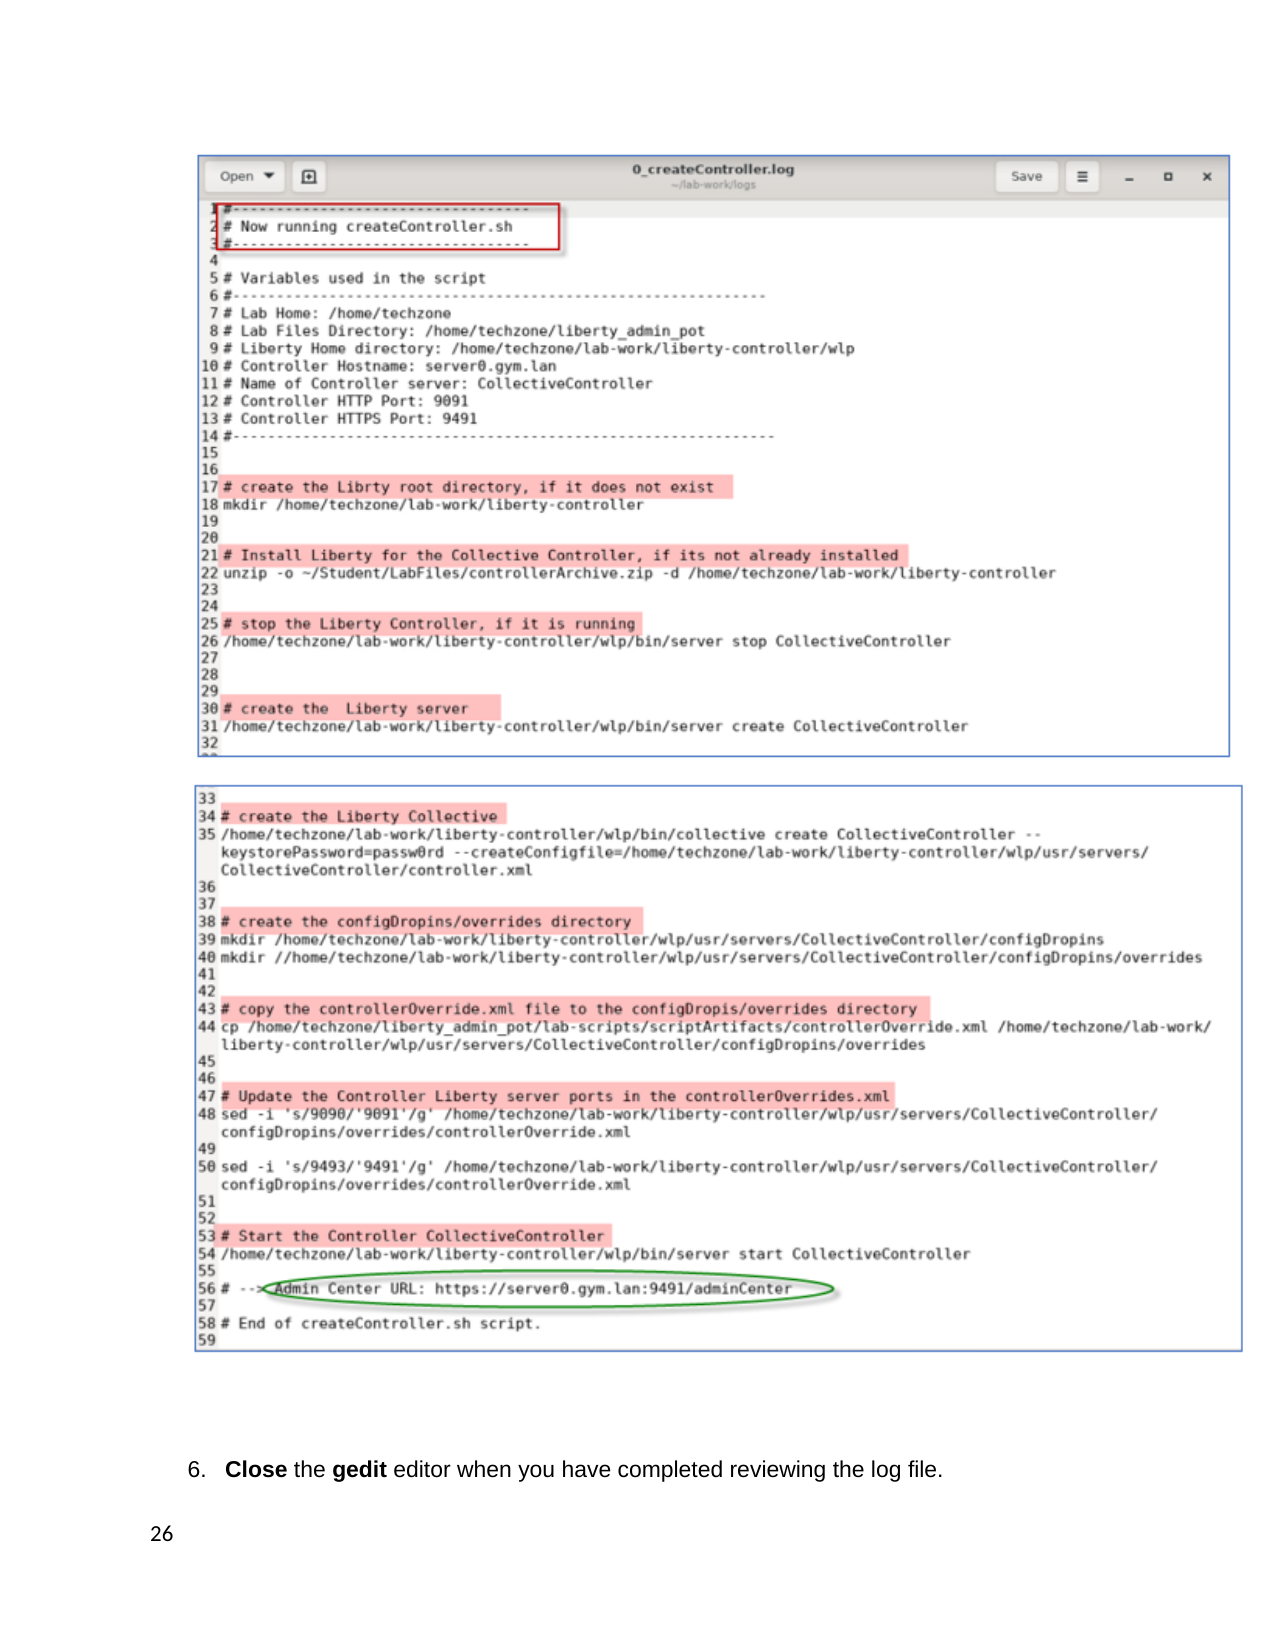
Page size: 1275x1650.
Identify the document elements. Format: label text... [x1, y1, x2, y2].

picture [187, 776, 1257, 1360]
picture [187, 150, 1238, 762]
list Close the gedit editor when you have completed reviewing the log file. [187, 1456, 1125, 1482]
